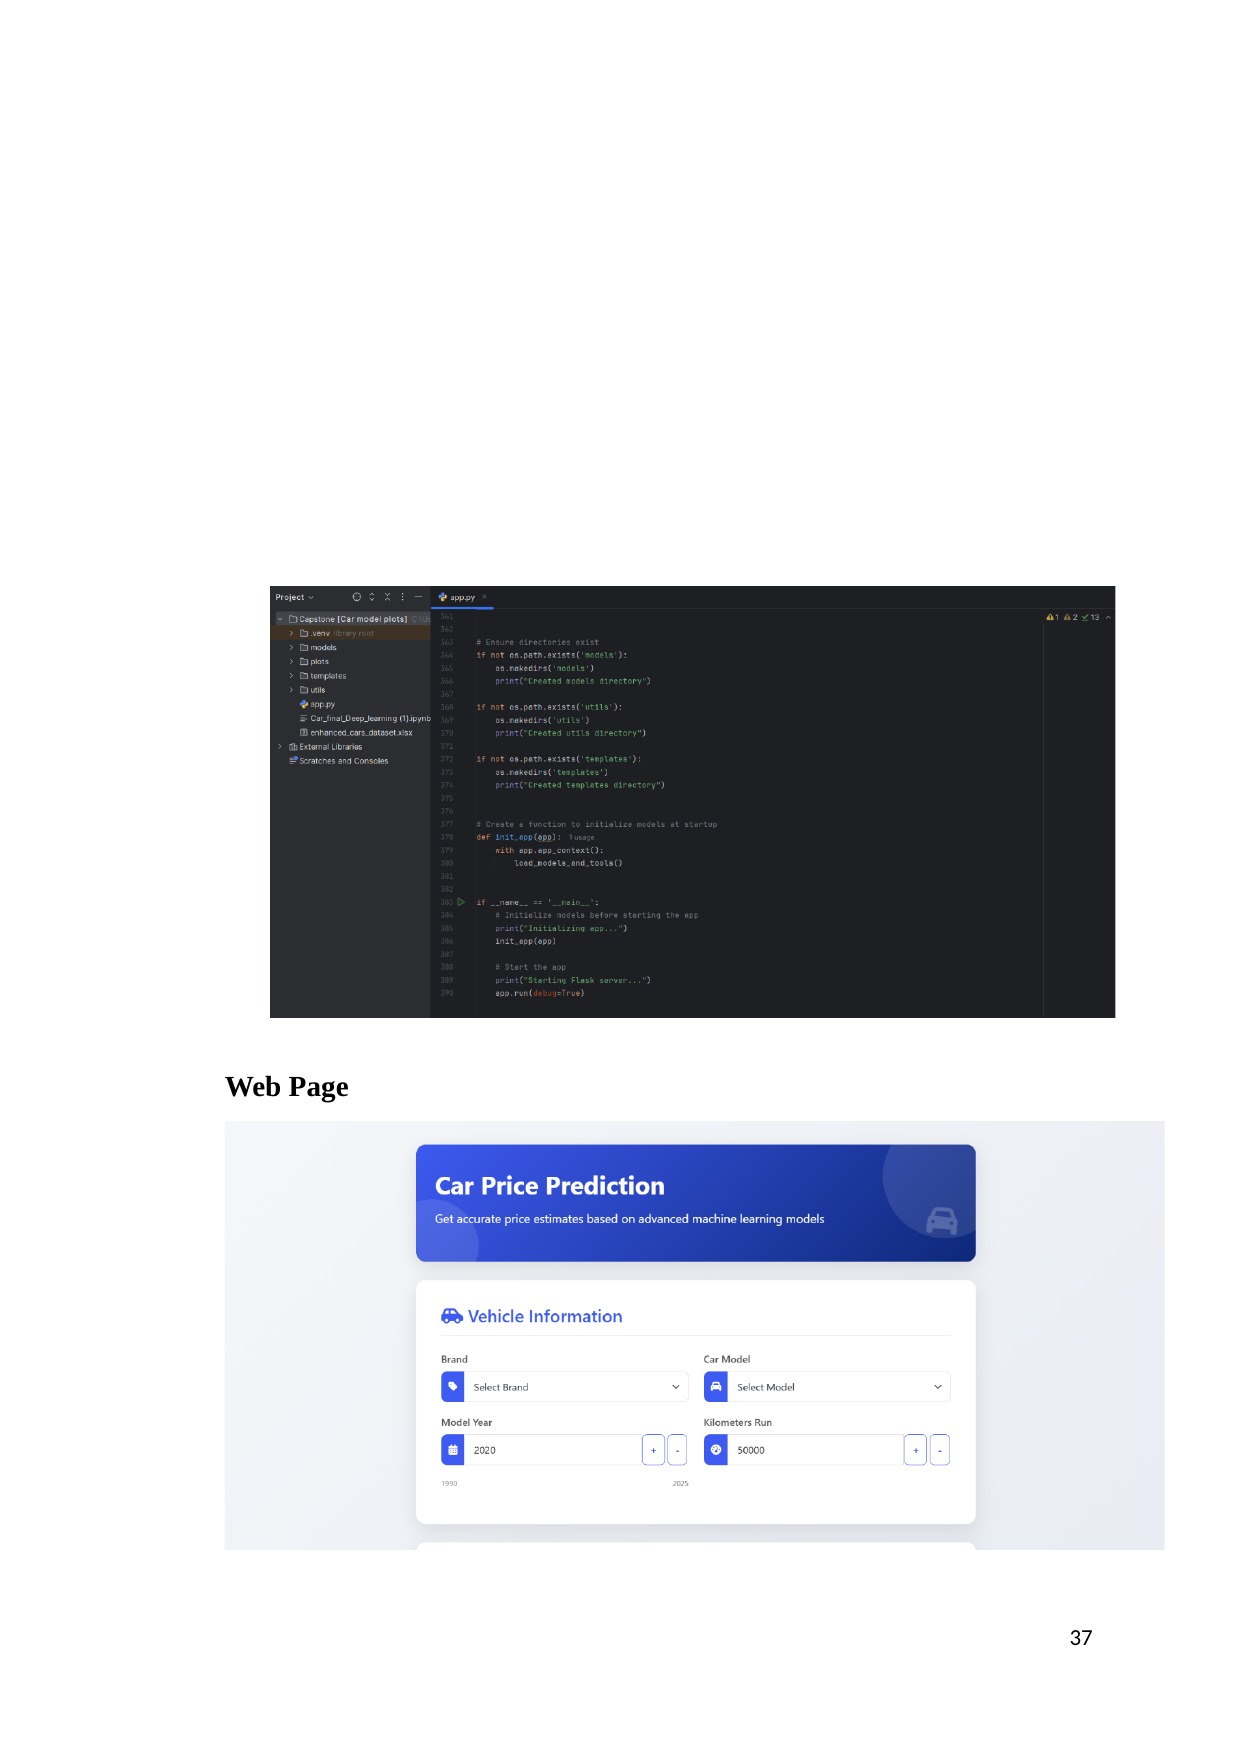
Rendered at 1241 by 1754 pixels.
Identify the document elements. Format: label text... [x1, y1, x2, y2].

picture [224, 1121, 1165, 1550]
picture [270, 586, 1116, 1018]
text Web Page [224, 1069, 1092, 1102]
